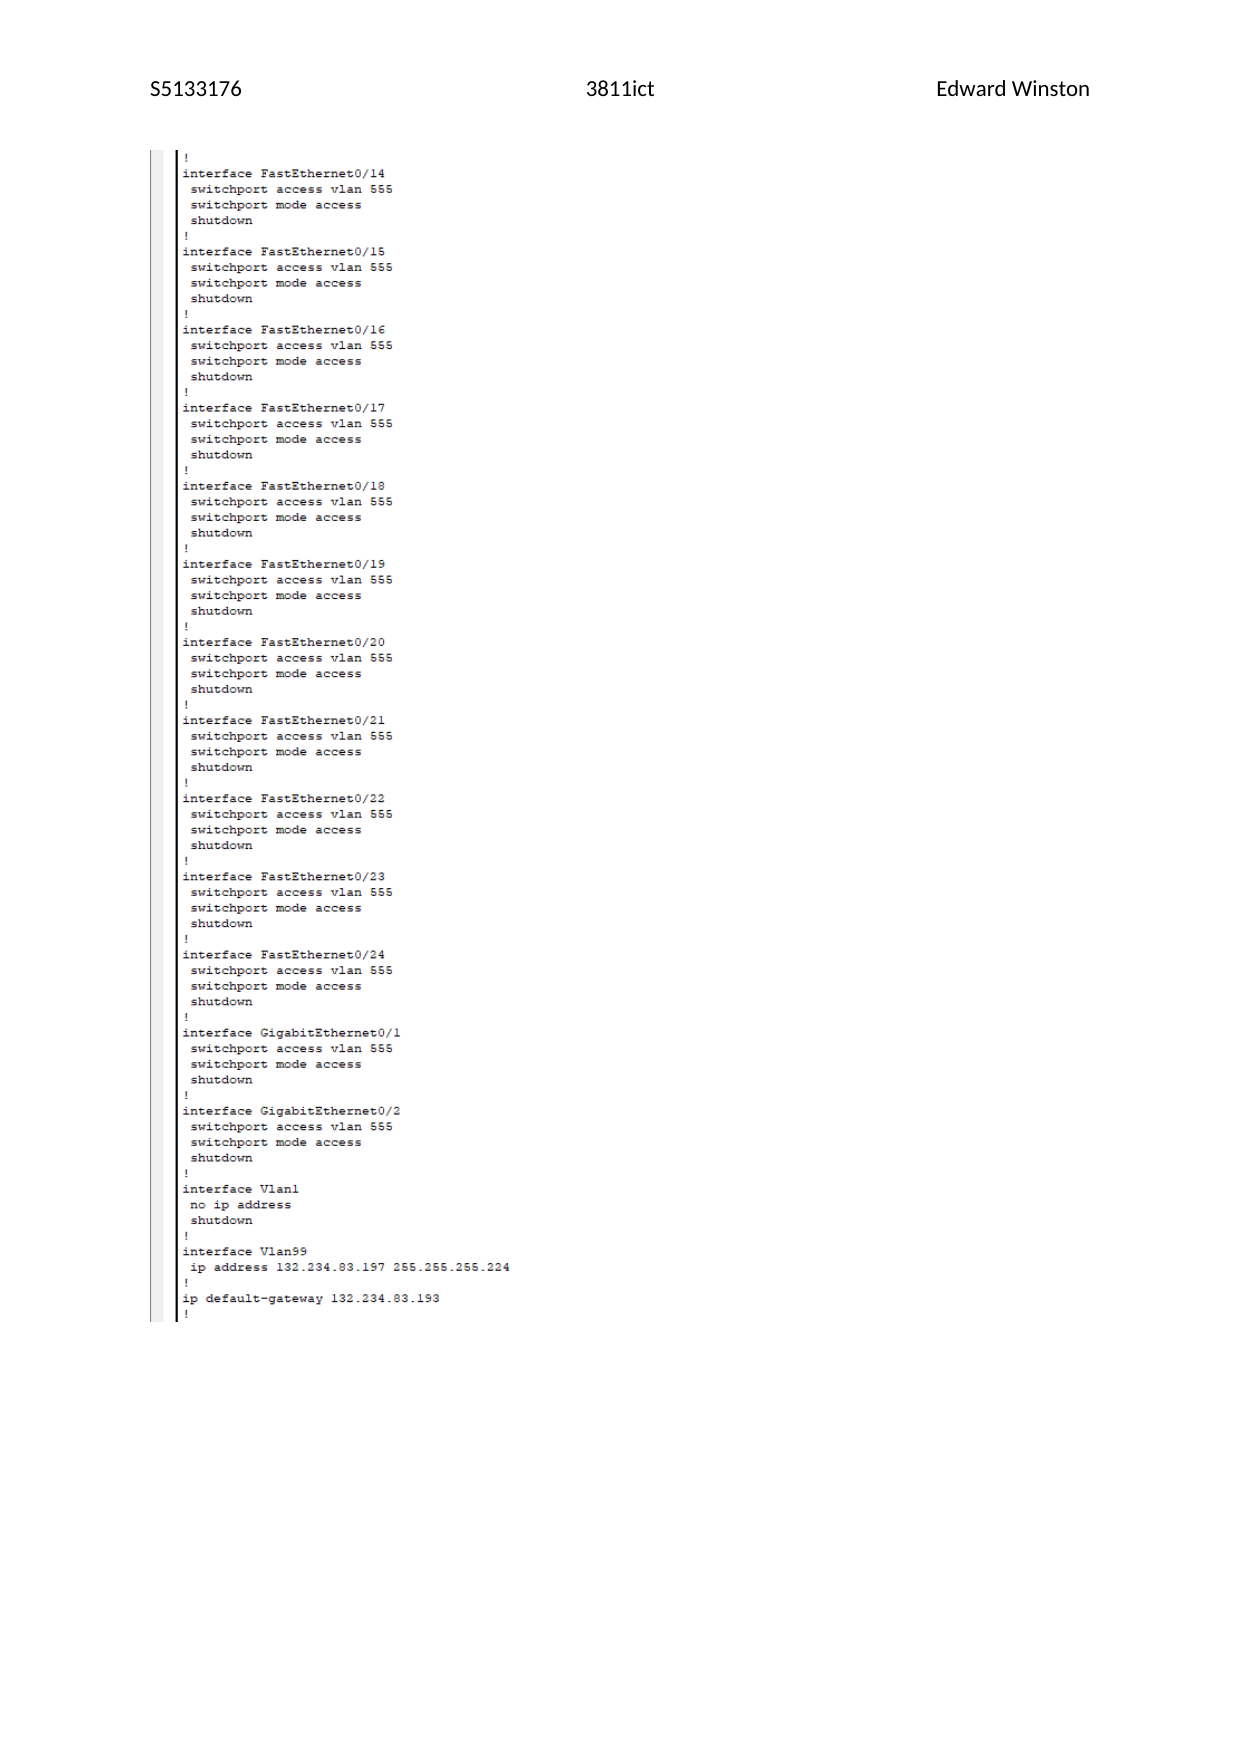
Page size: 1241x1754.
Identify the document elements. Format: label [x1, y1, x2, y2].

picture [150, 150, 624, 1322]
